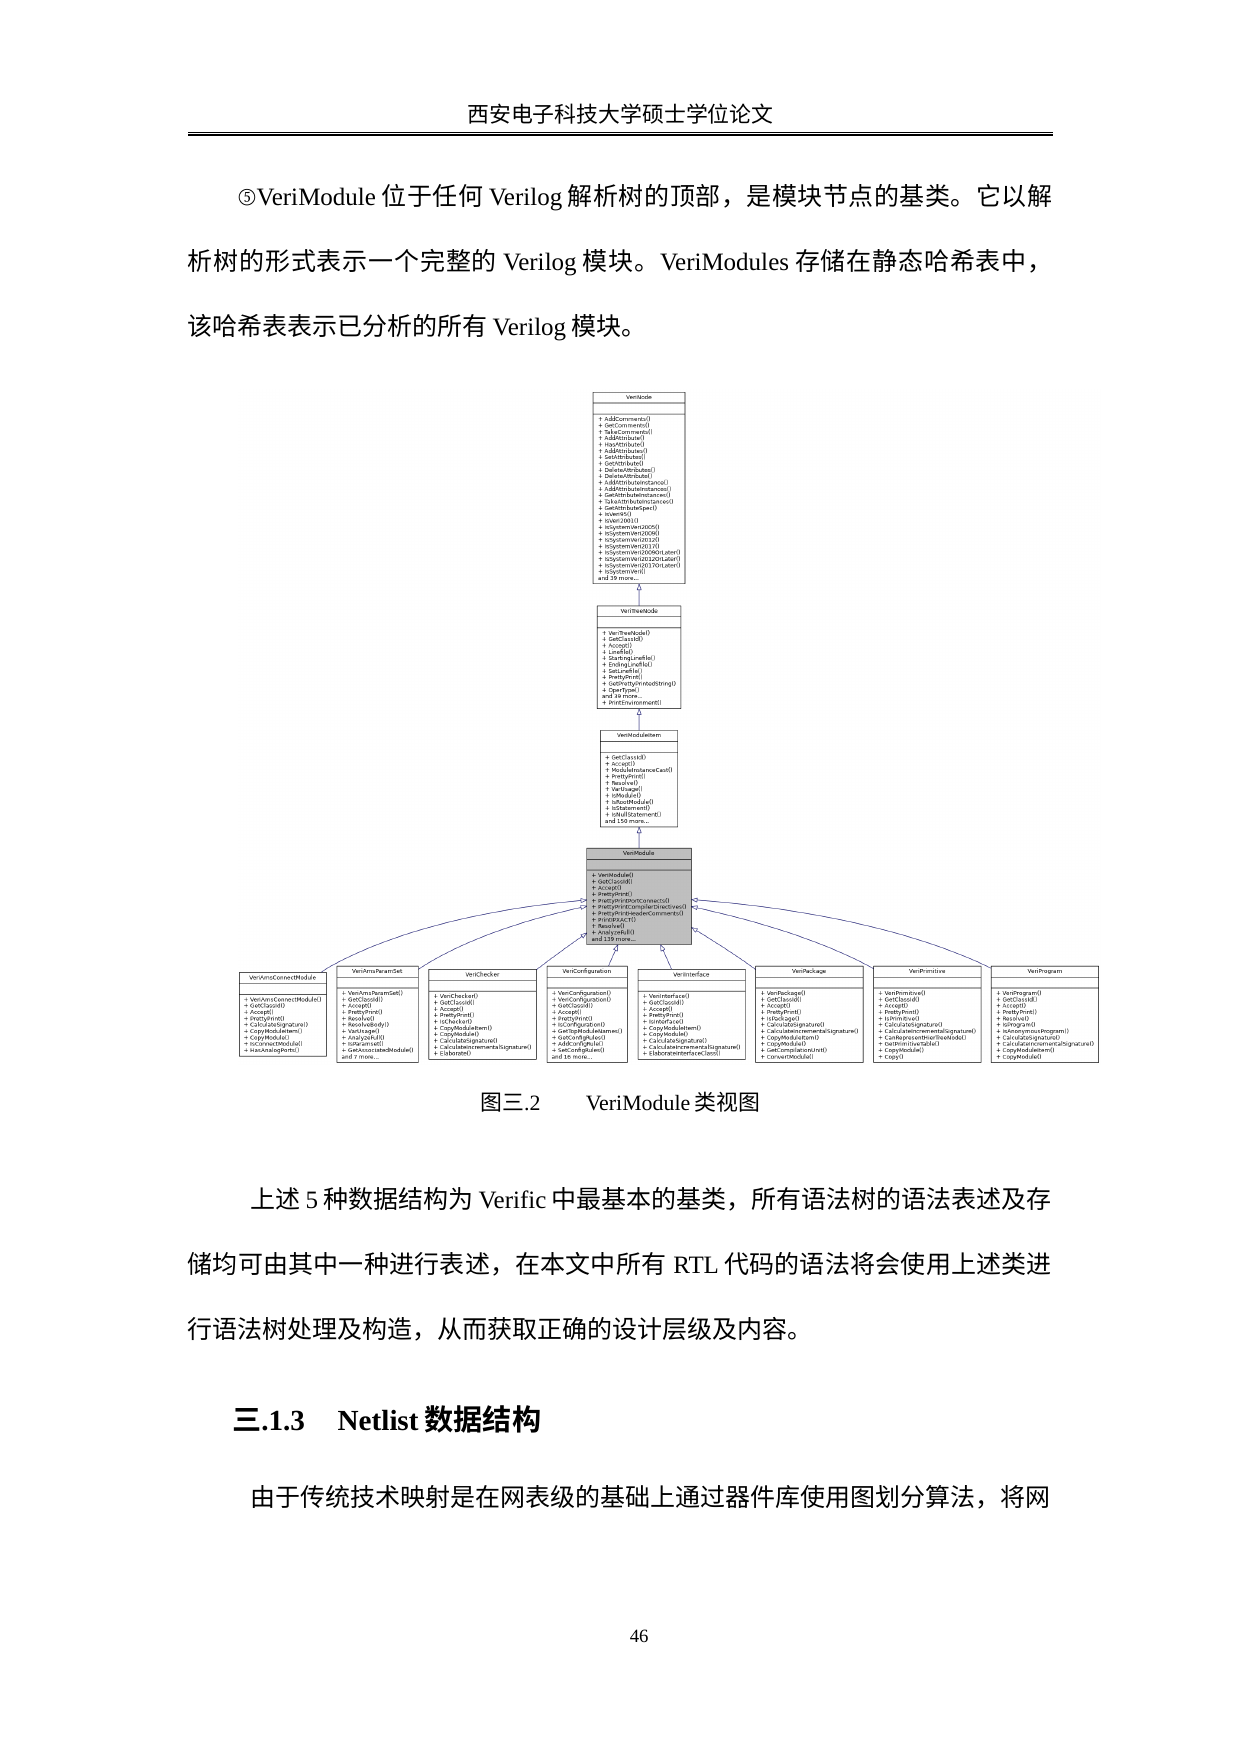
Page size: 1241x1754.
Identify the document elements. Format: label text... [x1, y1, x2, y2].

picture [237, 389, 1101, 1065]
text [187, 1463, 1053, 1528]
subtitle Netlist数据结构 [232, 1385, 1053, 1450]
text ⑤VeriModule位于任何Verilog解析树的顶部，是模块节点的基类。它以解析树的形式表示一个完整的Verilog模块。VeriModules存储在静态哈希表中，该哈希表表示已分析的所有Verilog模块。 [187, 162, 1053, 357]
text VeriModule类视图 [187, 1084, 1053, 1117]
text 上述5种数据结构为Verific中最基本的基类，所有语法树的语法表述及存储均可由其中一种进行表述，在本文中所有RTL代码的语法将会使用上述类进行语法树处理及构造，从而获取正确的设计层级及内容。 [187, 1165, 1053, 1360]
